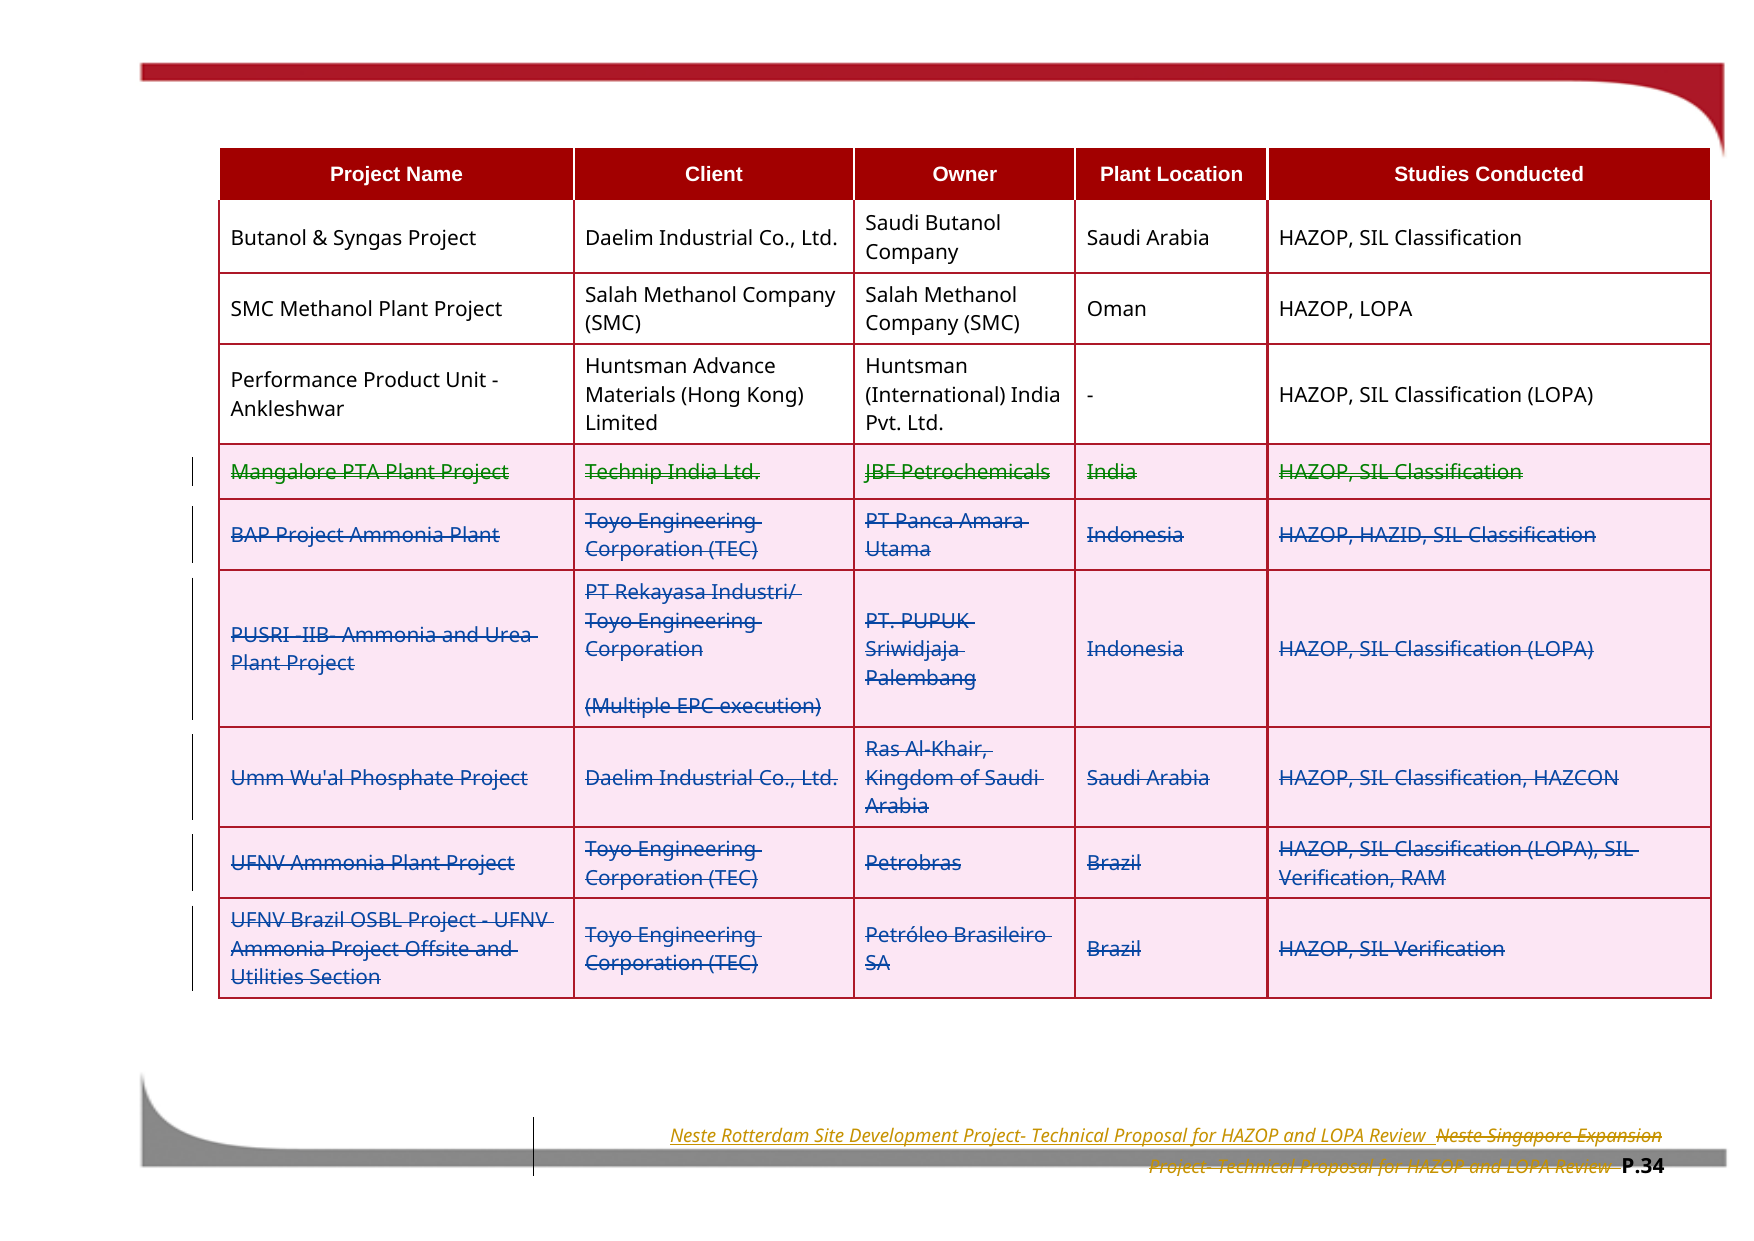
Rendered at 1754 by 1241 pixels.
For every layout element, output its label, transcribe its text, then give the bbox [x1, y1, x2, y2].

table_cell Daelim Industrial Co., Ltd. [575, 202, 853, 272]
table_cell Huntsman (International) India Pvt. Ltd. [855, 345, 1074, 443]
table_cell Huntsman Advance Materials (Hong Kong) Limited [575, 345, 853, 443]
table_cell Salah Methanol Company (SMC) [855, 274, 1074, 343]
picture [59, 6, 1754, 184]
table_cell HAZOP, SIL Classification [1269, 202, 1710, 272]
table_header Project Name [220, 148, 573, 200]
table_cell Salah Methanol Company (SMC) [575, 274, 853, 343]
table_header Owner [855, 148, 1074, 200]
table_cell Performance Product Unit - Ankleshwar [220, 345, 573, 443]
table_cell Saudi Arabia [1076, 202, 1266, 272]
table_cell SMC Methanol Plant Project [220, 274, 573, 343]
table_cell HAZOP, SIL Classification (LOPA) [1269, 345, 1710, 443]
table_cell Saudi Butanol Company [855, 202, 1074, 272]
table_cell HAZOP, LOPA [1269, 274, 1710, 343]
table_cell Oman [1076, 274, 1266, 343]
table_cell Butanol & Syngas Project [220, 202, 573, 272]
table_cell - [1076, 345, 1266, 443]
table_header Plant Location [1076, 148, 1266, 200]
table_header Client [575, 148, 853, 200]
table_header Studies Conducted [1269, 148, 1710, 200]
picture [59, 1049, 1754, 1226]
